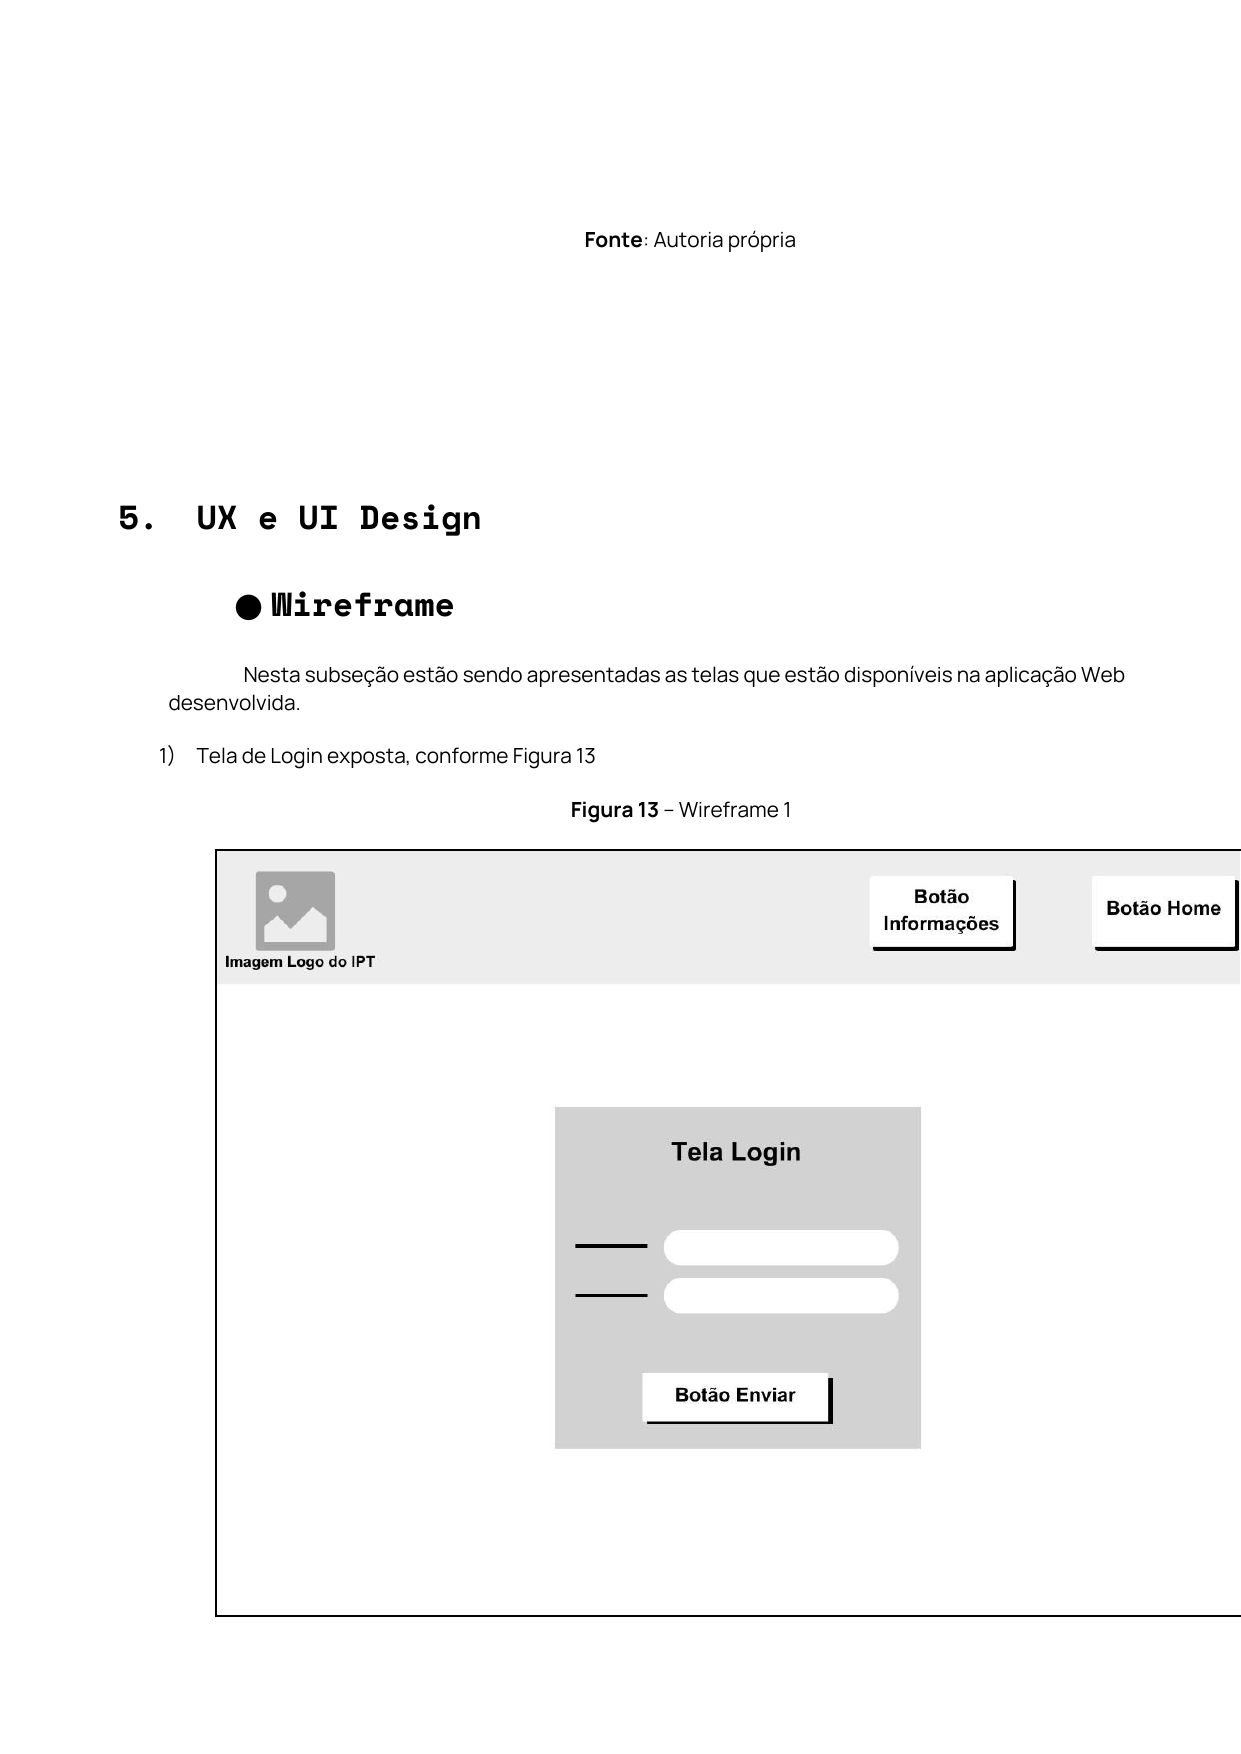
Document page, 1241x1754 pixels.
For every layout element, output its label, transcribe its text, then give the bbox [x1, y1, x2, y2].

text Figura 13 – Wireframe 1 [196, 795, 1165, 824]
subtitle UX e UI Design [159, 492, 1165, 542]
text Fonte: Autoria própria [168, 225, 1165, 253]
picture [217, 851, 1241, 1615]
list Tela de Login exposta, conforme Figura 13 [159, 742, 1165, 770]
subtitle Wireframe [234, 567, 1165, 635]
text Nesta subseção estão sendo apresentadas as telas que estão disponíveis na aplicação Web desenvolvida. [168, 660, 1165, 717]
